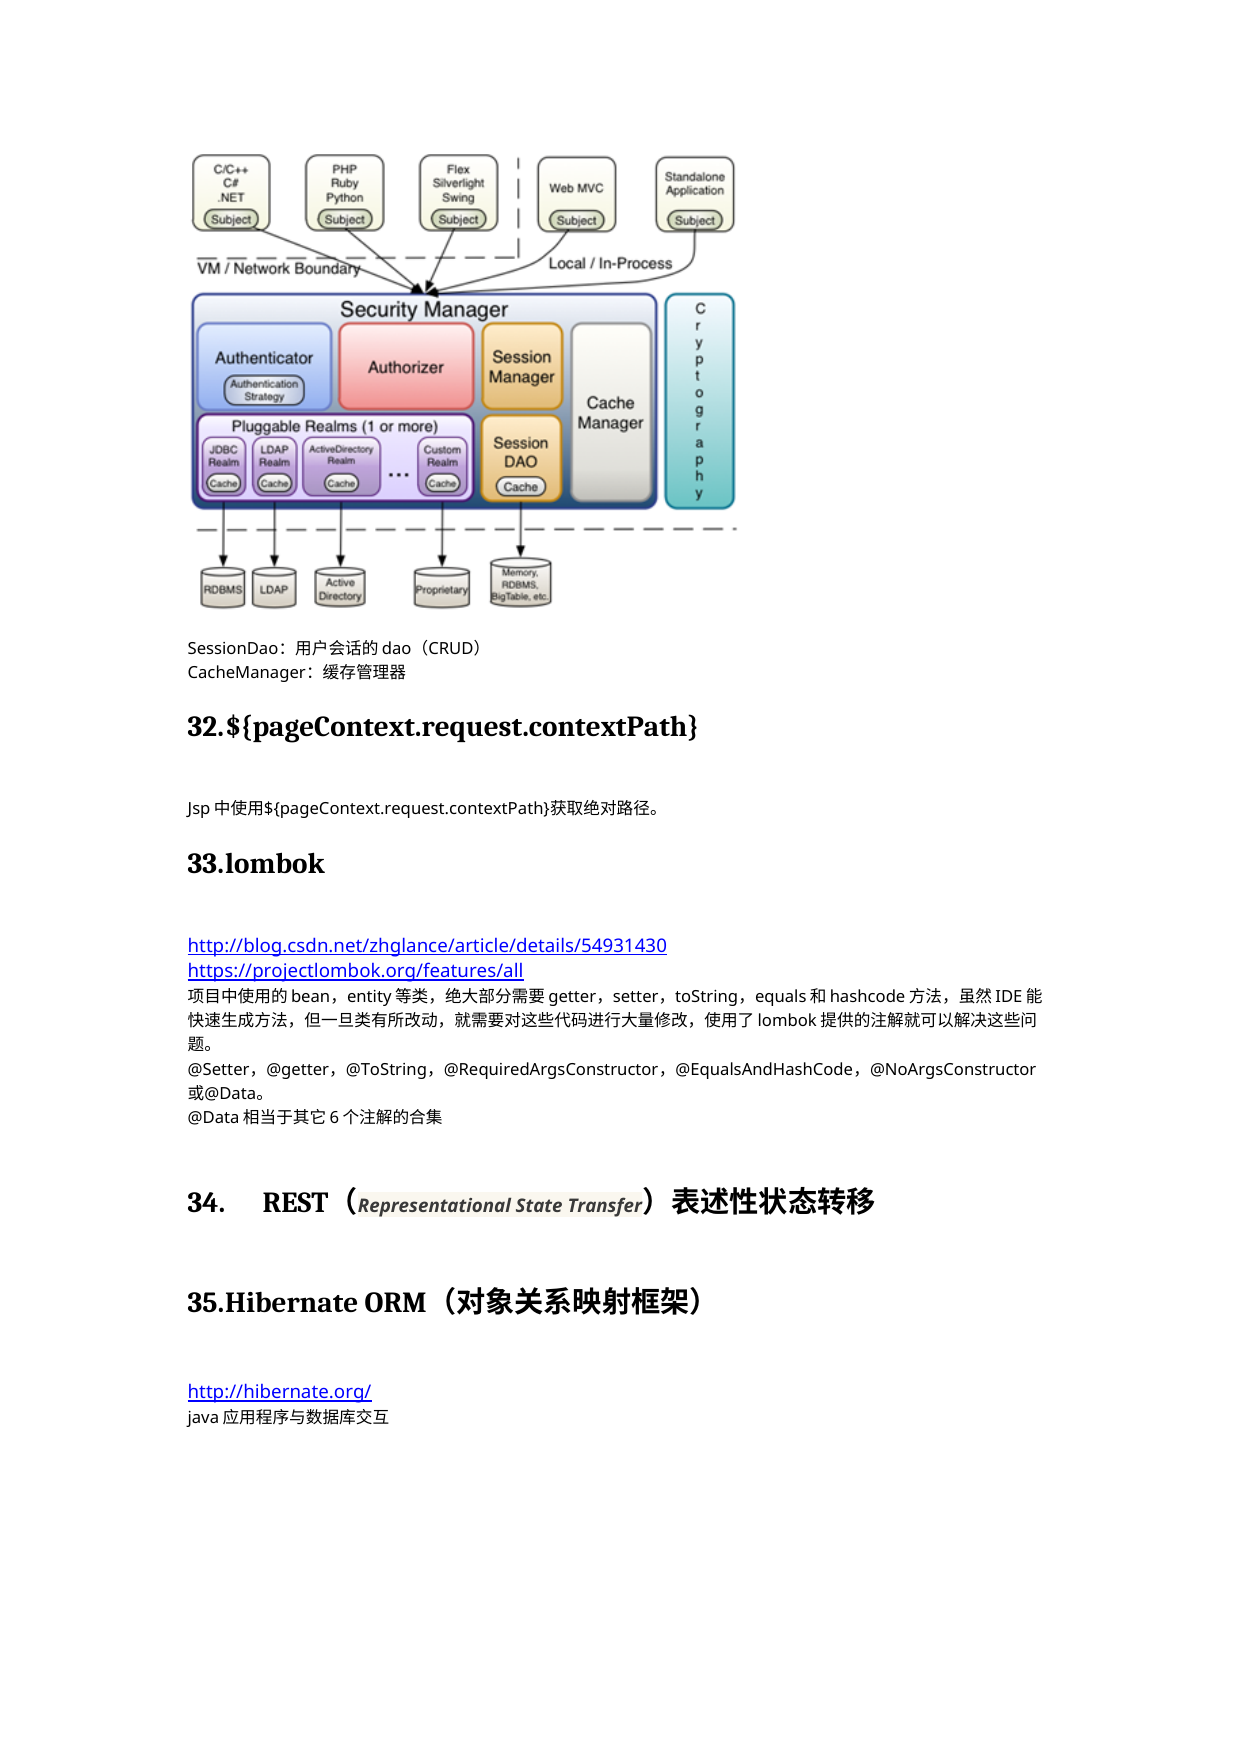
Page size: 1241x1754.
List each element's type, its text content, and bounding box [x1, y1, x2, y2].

text SessionDao：用户会话的dao（CRUD） [187, 635, 1053, 659]
subtitle lombok [187, 847, 1053, 880]
text http://blog.csdn.net/zhglance/article/details/54931430 [187, 932, 1053, 957]
text https://projectlombok.org/features/all [187, 957, 1053, 983]
text @Setter，@getter，@ToString，@RequiredArgsConstructor，@EqualsAndHashCode，@NoArgsConstructor或@Data。 [187, 1056, 1053, 1104]
text CacheManager：缓存管理器 [187, 659, 1053, 683]
picture [187, 150, 748, 612]
text java应用程序与数据库交互 [187, 1404, 1053, 1428]
text 项目中使用的bean，entity等类，绝大部分需要getter，setter，toString，equals和hashcode方法，虽然IDE能快速生成方法，但一旦类有所改动，就需要对这些代码进行大量修改，使用了lombok提供的注解就可以解决这些问题。 [187, 983, 1053, 1056]
text http://hibernate.org/ [187, 1379, 1053, 1404]
subtitle REST（Representational State Transfer）表述性状态转移 [187, 1178, 1053, 1221]
text Jsp中使用${pageContext.request.contextPath}获取绝对路径。 [187, 795, 1053, 820]
text @Data相当于其它6个注解的合集 [187, 1104, 1053, 1128]
subtitle ${pageContext.request.contextPath} [187, 710, 1053, 744]
subtitle Hibernate ORM（对象关系映射框架） [187, 1278, 1053, 1321]
